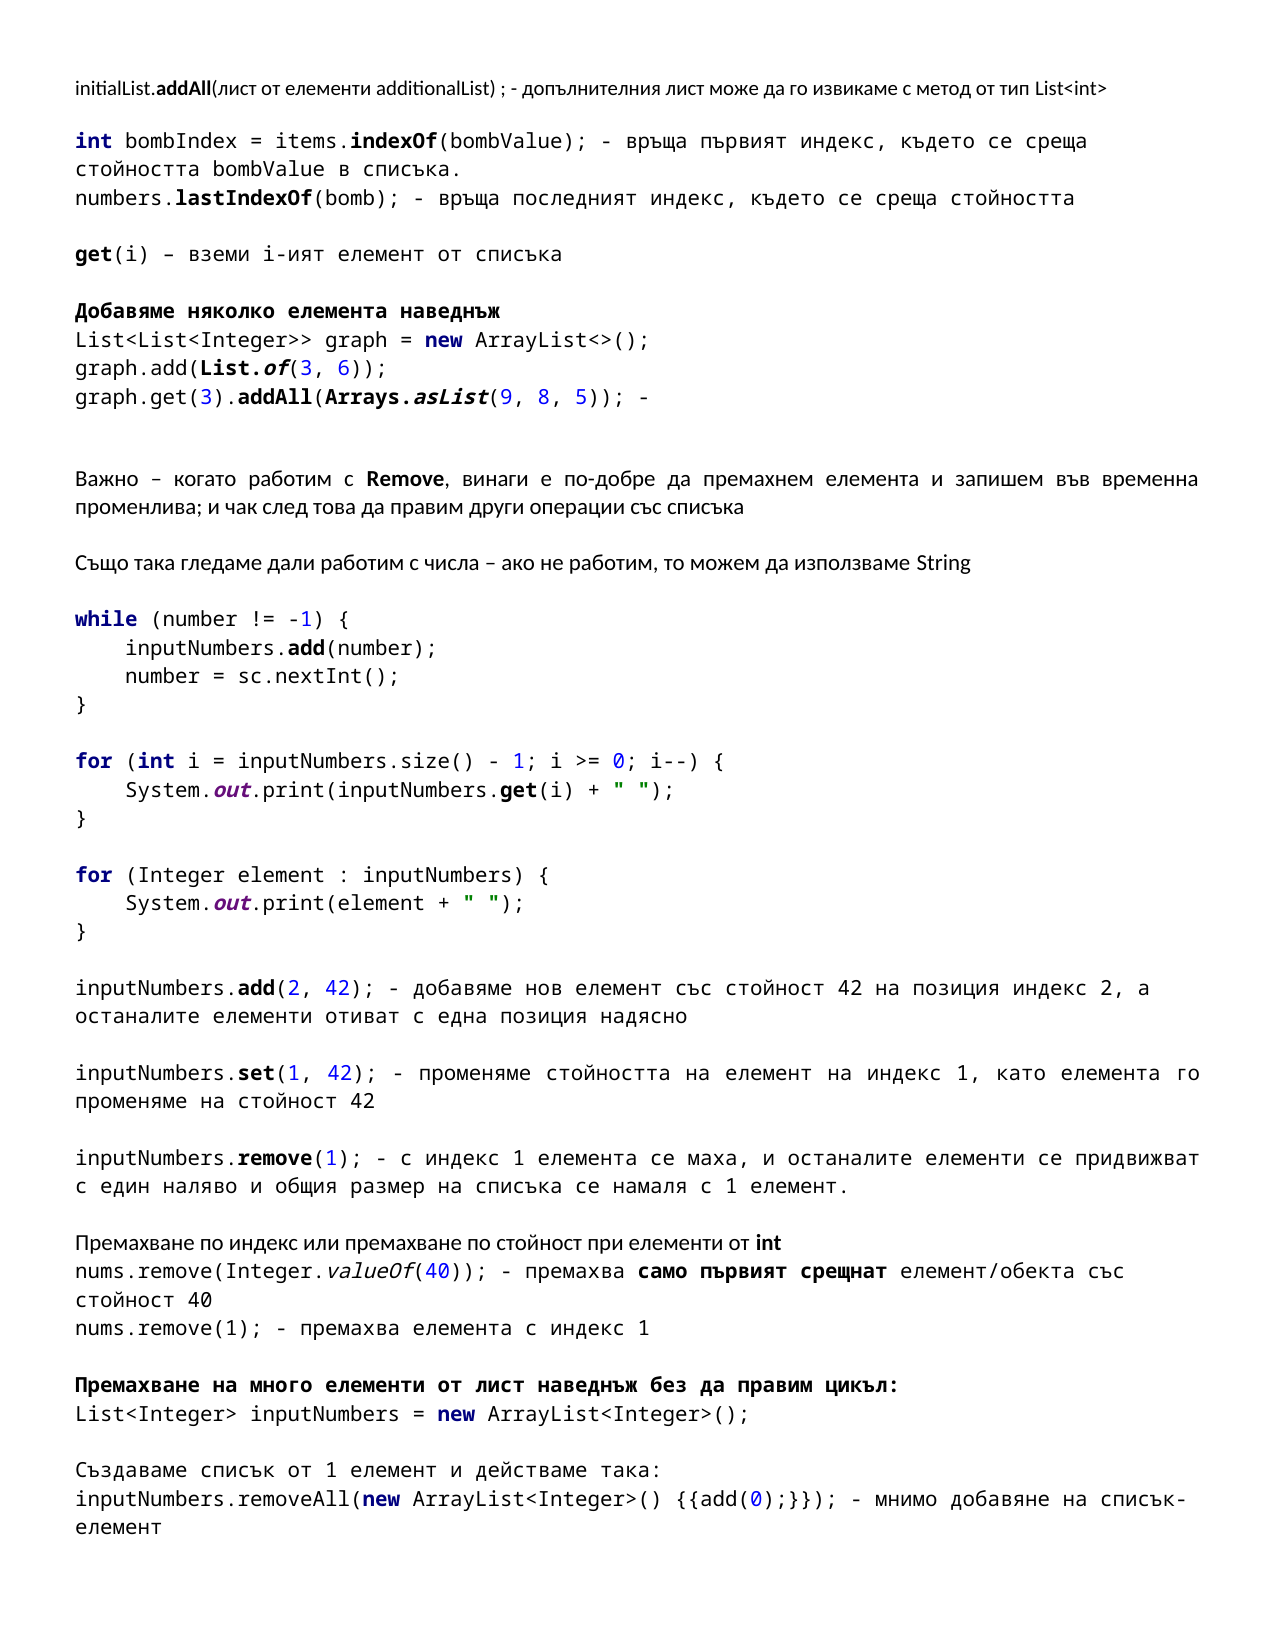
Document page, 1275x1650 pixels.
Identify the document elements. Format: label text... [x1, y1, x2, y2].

text inputNumbers.set(1, 42); - променяме стойността на елемент на индекс 1, като елемента го променяме на стойност 42 [75, 1058, 1200, 1115]
text numbers.lastIndexOf(bomb); - връща последният индекс, където се среща стойността [75, 183, 1200, 211]
text inputNumbers.add(2, 42); - добавяме нов елемент със стойност 42 на позиция индекс 2, а останалите елементи отиват с една позиция надясно [75, 973, 1200, 1030]
text Премахване по индекс или премахване по стойност при елементи от int [75, 1228, 1200, 1257]
text List<Integer> inputNumbers = new ArrayList<Integer>(); [75, 1399, 1200, 1427]
text inputNumbers.removeAll(new ArrayList<Integer>() {{add(0);}}); - мнимо добавяне на списък-елемент [75, 1484, 1200, 1541]
text nums.remove(Integer.valueOf(40)); - премахва само първият срещнат елемент/обекта със стойност 40 [75, 1257, 1200, 1313]
text graph.get(3).addAll(Arrays.asList(9, 8, 5)); - [75, 382, 1200, 410]
text for (Integer element : inputNumbers) { System.out.print(element + " "); } [75, 860, 1200, 945]
text List<List<Integer>> graph = new ArrayList<>(); [75, 325, 1200, 353]
text inputNumbers.remove(1); - с индекс 1 елемента се маха, и останалите елементи се придвижват с един наляво и общия размер на списъка се намаля с 1 елемент. [75, 1143, 1200, 1200]
text graph.add(List.of(3, 6)); [75, 353, 1200, 382]
text Също така гледаме дали работим с числа – ако не работим, то можем да използваме String [75, 548, 1200, 576]
text get(i) – вземи i-ият елемент от списъка [75, 239, 1200, 268]
text nums.remove(1); - премахва елемента с индекс 1 [75, 1313, 1200, 1342]
text initialList.addAll(лист от елементи additionalList) ; - допълнителния лист може да го извикаме с метод от тип List<int> [75, 75, 1200, 100]
text Добавяме няколко елемента наведнъж [75, 296, 1200, 325]
text Важно – когато работим с Remove, винаги е по-добре да премахнем елемента и запишем във временна променлива; и чак след това да правим други операции със списъка [75, 464, 1200, 520]
text Създаваме списък от 1 елемент и действаме така: [75, 1456, 1200, 1484]
text while (number != -1) { inputNumbers.add(number); number = sc.nextInt(); } [75, 604, 1200, 718]
text int bombIndex = items.indexOf(bombValue); - връща първият индекс, където се среща стойността bombValue в списъка. [75, 126, 1200, 183]
text for (int i = inputNumbers.size() - 1; i >= 0; i--) { System.out.print(inputNumbers.get(i) + " "); } [75, 746, 1200, 832]
text Премахване на много елементи от лист наведнъж без да правим цикъл: [75, 1370, 1200, 1399]
